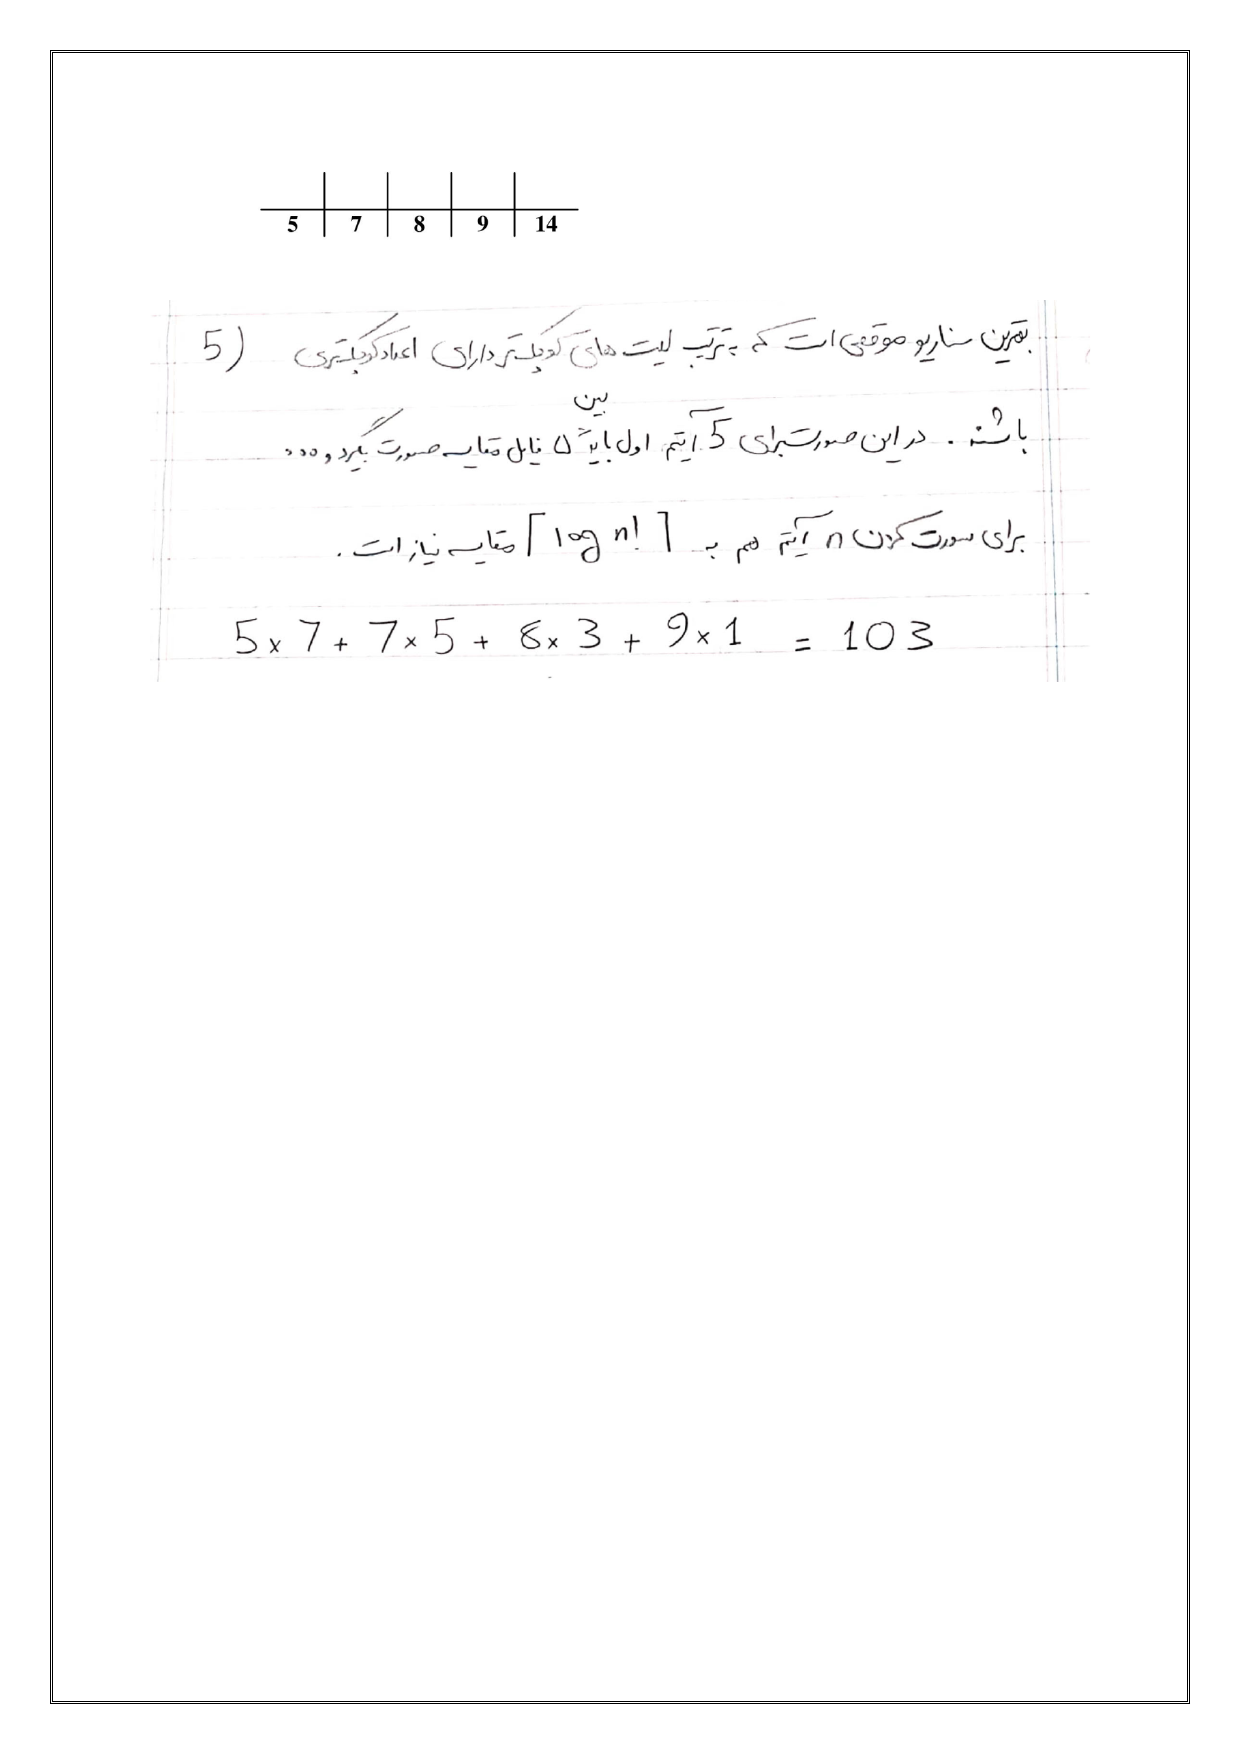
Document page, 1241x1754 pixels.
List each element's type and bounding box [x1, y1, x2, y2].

picture [150, 300, 1091, 682]
picture [150, 150, 1090, 264]
